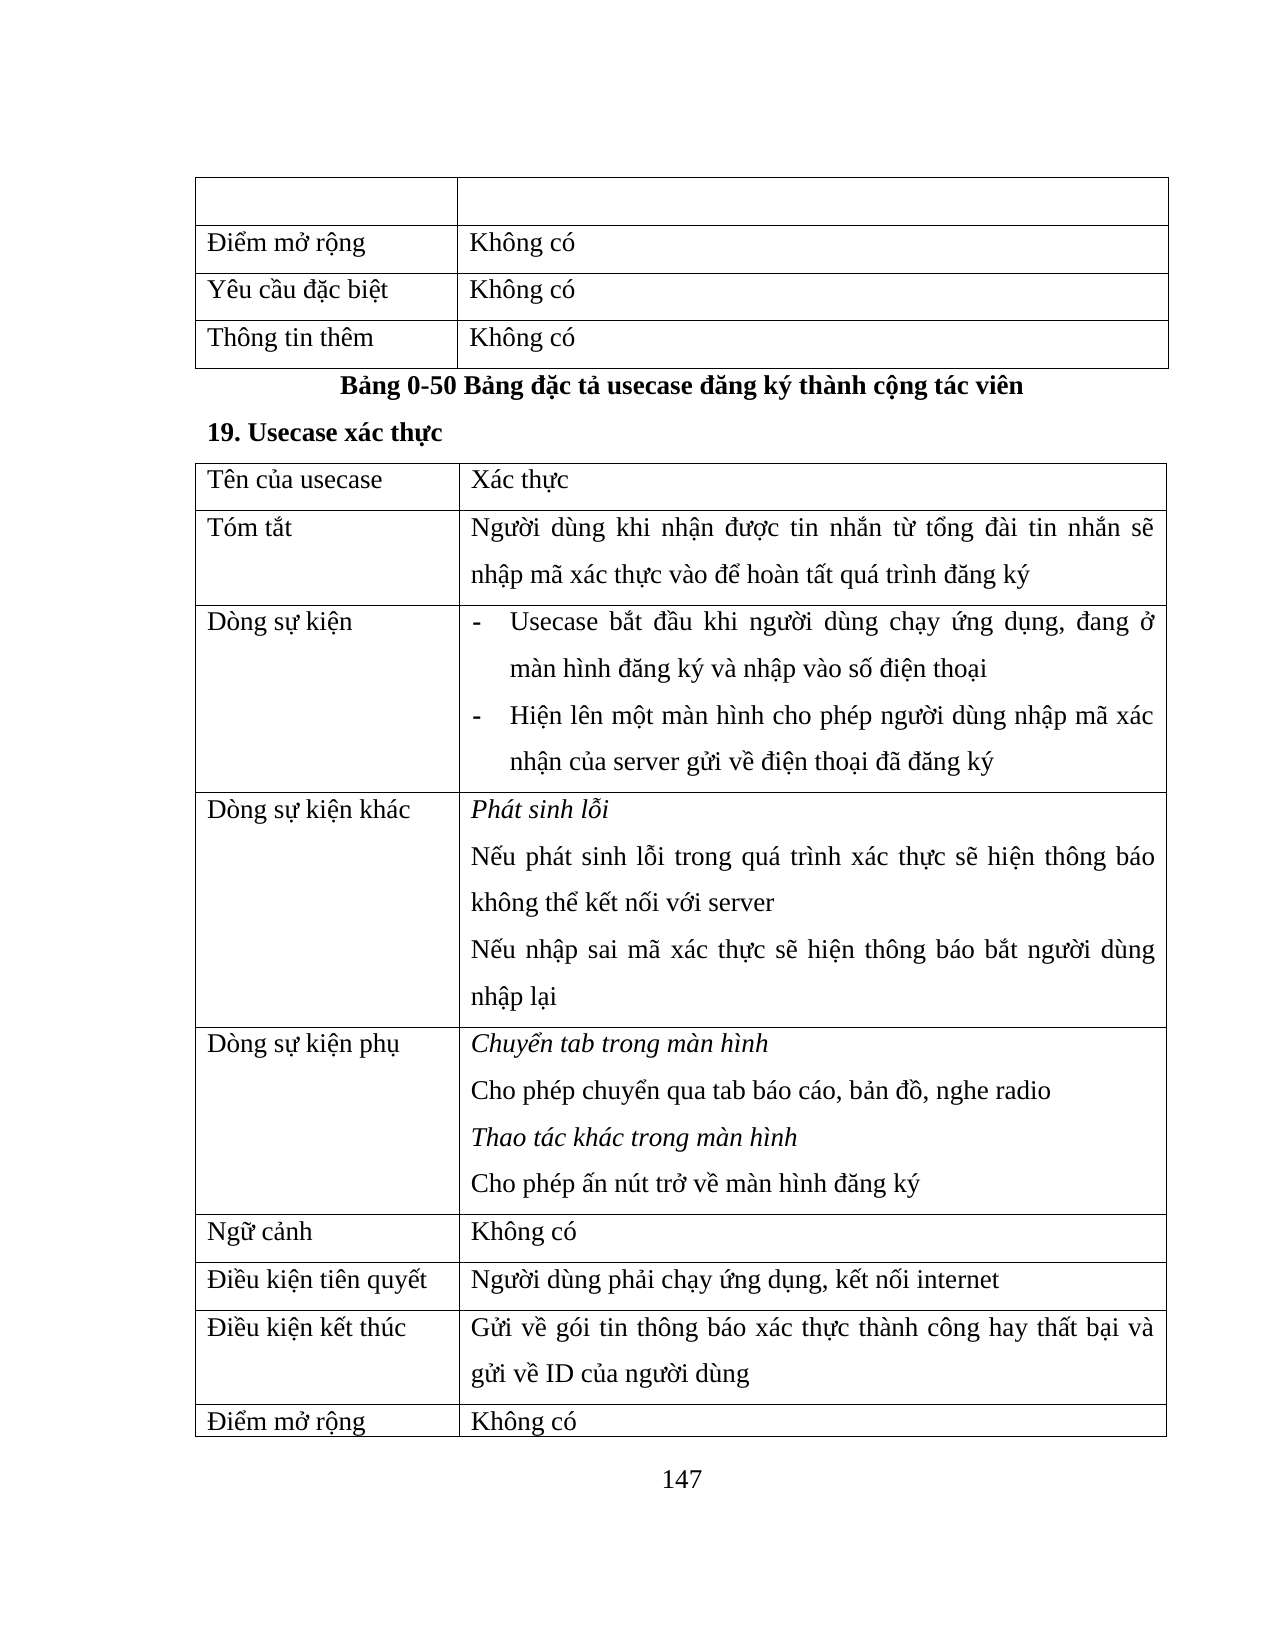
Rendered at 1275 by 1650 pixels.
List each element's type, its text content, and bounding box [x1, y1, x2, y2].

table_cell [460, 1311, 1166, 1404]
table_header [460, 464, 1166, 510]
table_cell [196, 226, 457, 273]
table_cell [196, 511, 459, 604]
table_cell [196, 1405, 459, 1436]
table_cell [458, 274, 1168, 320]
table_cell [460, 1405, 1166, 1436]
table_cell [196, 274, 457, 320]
text 19. Usecase xác thực [207, 416, 1157, 447]
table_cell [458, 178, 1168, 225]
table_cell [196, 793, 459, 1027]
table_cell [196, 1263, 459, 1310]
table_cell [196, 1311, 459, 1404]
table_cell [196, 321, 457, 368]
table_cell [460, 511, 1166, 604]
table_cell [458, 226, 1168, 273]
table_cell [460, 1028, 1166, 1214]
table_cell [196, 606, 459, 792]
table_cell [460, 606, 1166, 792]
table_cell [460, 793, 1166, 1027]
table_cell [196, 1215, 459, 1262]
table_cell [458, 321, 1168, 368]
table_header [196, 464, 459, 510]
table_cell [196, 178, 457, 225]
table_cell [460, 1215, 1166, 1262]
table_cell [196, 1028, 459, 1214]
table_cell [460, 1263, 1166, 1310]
